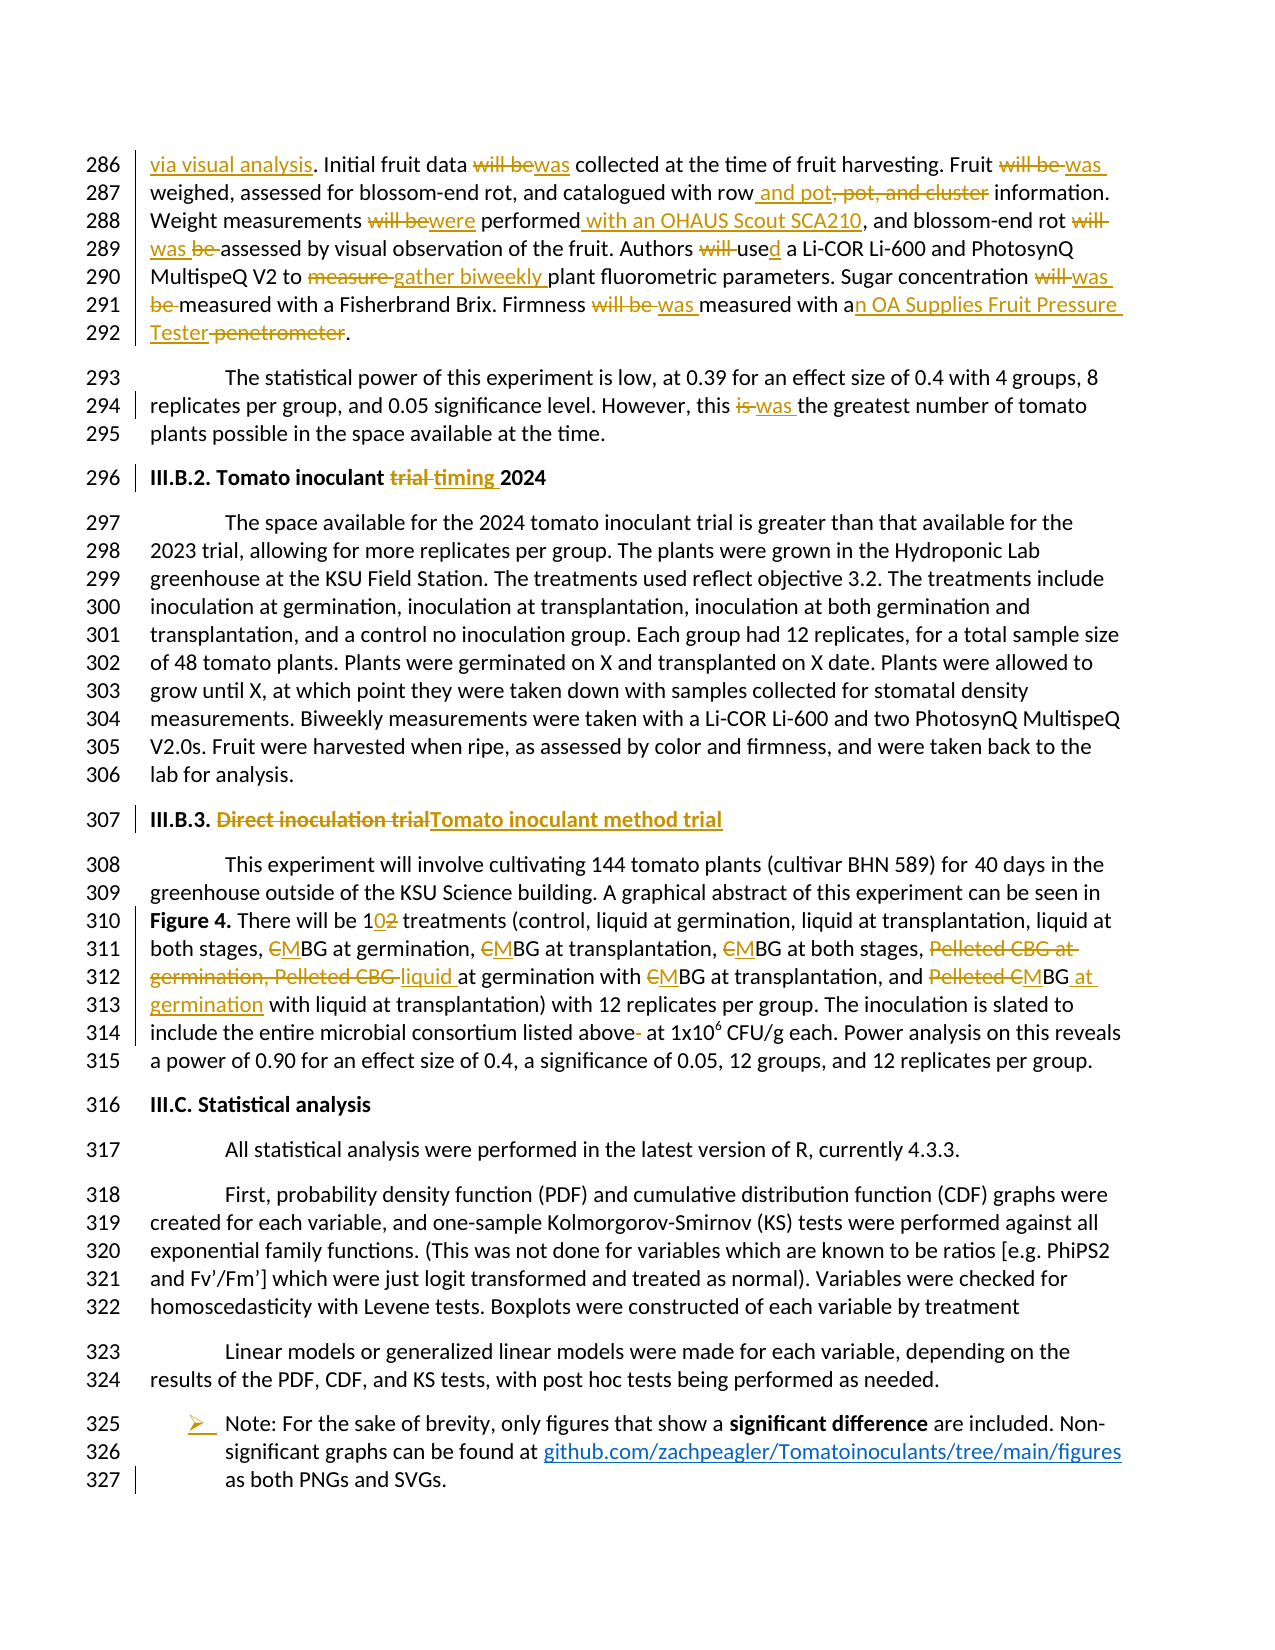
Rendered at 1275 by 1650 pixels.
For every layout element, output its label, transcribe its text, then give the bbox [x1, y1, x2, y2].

text Linear models or generalized linear models were made for each variable, depending on the results of the PDF, CDF, and KS tests, with post hoc tests being performed as needed. [150, 1337, 1125, 1393]
text III.B.2. Tomato inoculant 2024 [150, 463, 1125, 492]
text III.B.3. [150, 805, 1125, 833]
list Note: For the sake of brevity, only figures that show a significant difference are included. Non-significant graphs can be found at github.com/zachpeagler/Tomatoinoculants/tree/main/figures as both PNGs and SVGs. [187, 1409, 1125, 1493]
text III.C. Statistical analysis [150, 1091, 1125, 1119]
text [150, 150, 1125, 346]
text All statistical analysis were performed in the latest version of R, currently 4.3.3. [150, 1135, 1125, 1163]
text The space available for the 2024 tomato inoculant trial is greater than that available for the 2023 trial, allowing for more replicates per group. The plants were grown in the Hydroponic Lab greenhouse at the KSU Field Station. The treatments used reflect objective 3.2. The treatments include inoculation at germination, inoculation at transplantation, inoculation at both germination and transplantation, and a control no inoculation group. Each group had 12 replicates, for a total sample size of 48 tomato plants. Plants were germinated on X and transplanted on X date. Plants were allowed to grow until X, at which point they were taken down with samples collected for stomatal density measurements. Biweekly measurements were taken with a Li-COR Li-600 and two PhotosynQ MultispeQ V2.0s. Fruit were harvested when ripe, as assessed by color and firmness, and were taken back to the lab for analysis. [150, 508, 1125, 788]
text The statistical power of this experiment is low, at 0.39 for an effect size of 0.4 with 4 groups, 8 replicates per group, and 0.05 significance level. However, this the greatest number of tomato plants possible in the space available at the time. [150, 363, 1125, 447]
text This experiment will involve cultivating 144 tomato plants (cultivar BHN 589) for 40 days in the greenhouse outside of the KSU Science building. A graphical abstract of this experiment can be seen in Figure 4. There will be 1 treatments (control, liquid at germination, liquid at transplantation, liquid at both stages, BG at germination, BG at transplantation, BG at both stages, at germination with BG at transplantation, and BG with liquid at transplantation) with 12 replicates per group. The inoculation is slated to include the entire microbial consortium listed above at 1x106 CFU/g each. Power analysis on this reveals a power of 0.90 for an effect size of 0.4, a significance of 0.05, 12 groups, and 12 replicates per group. [150, 850, 1125, 1074]
text First, probability density function (PDF) and cumulative distribution function (CDF) graphs were created for each variable, and one-sample Kolmorgorov-Smirnov (KS) tests were performed against all exponential family functions. (This was not done for variables which are known to be ratios [e.g. PhiPS2 and Fv’/Fm’] which were just logit transformed and treated as normal). Variables were checked for homoscedasticity with Levene tests. Boxplots were constructed of each variable by treatment [150, 1180, 1125, 1320]
